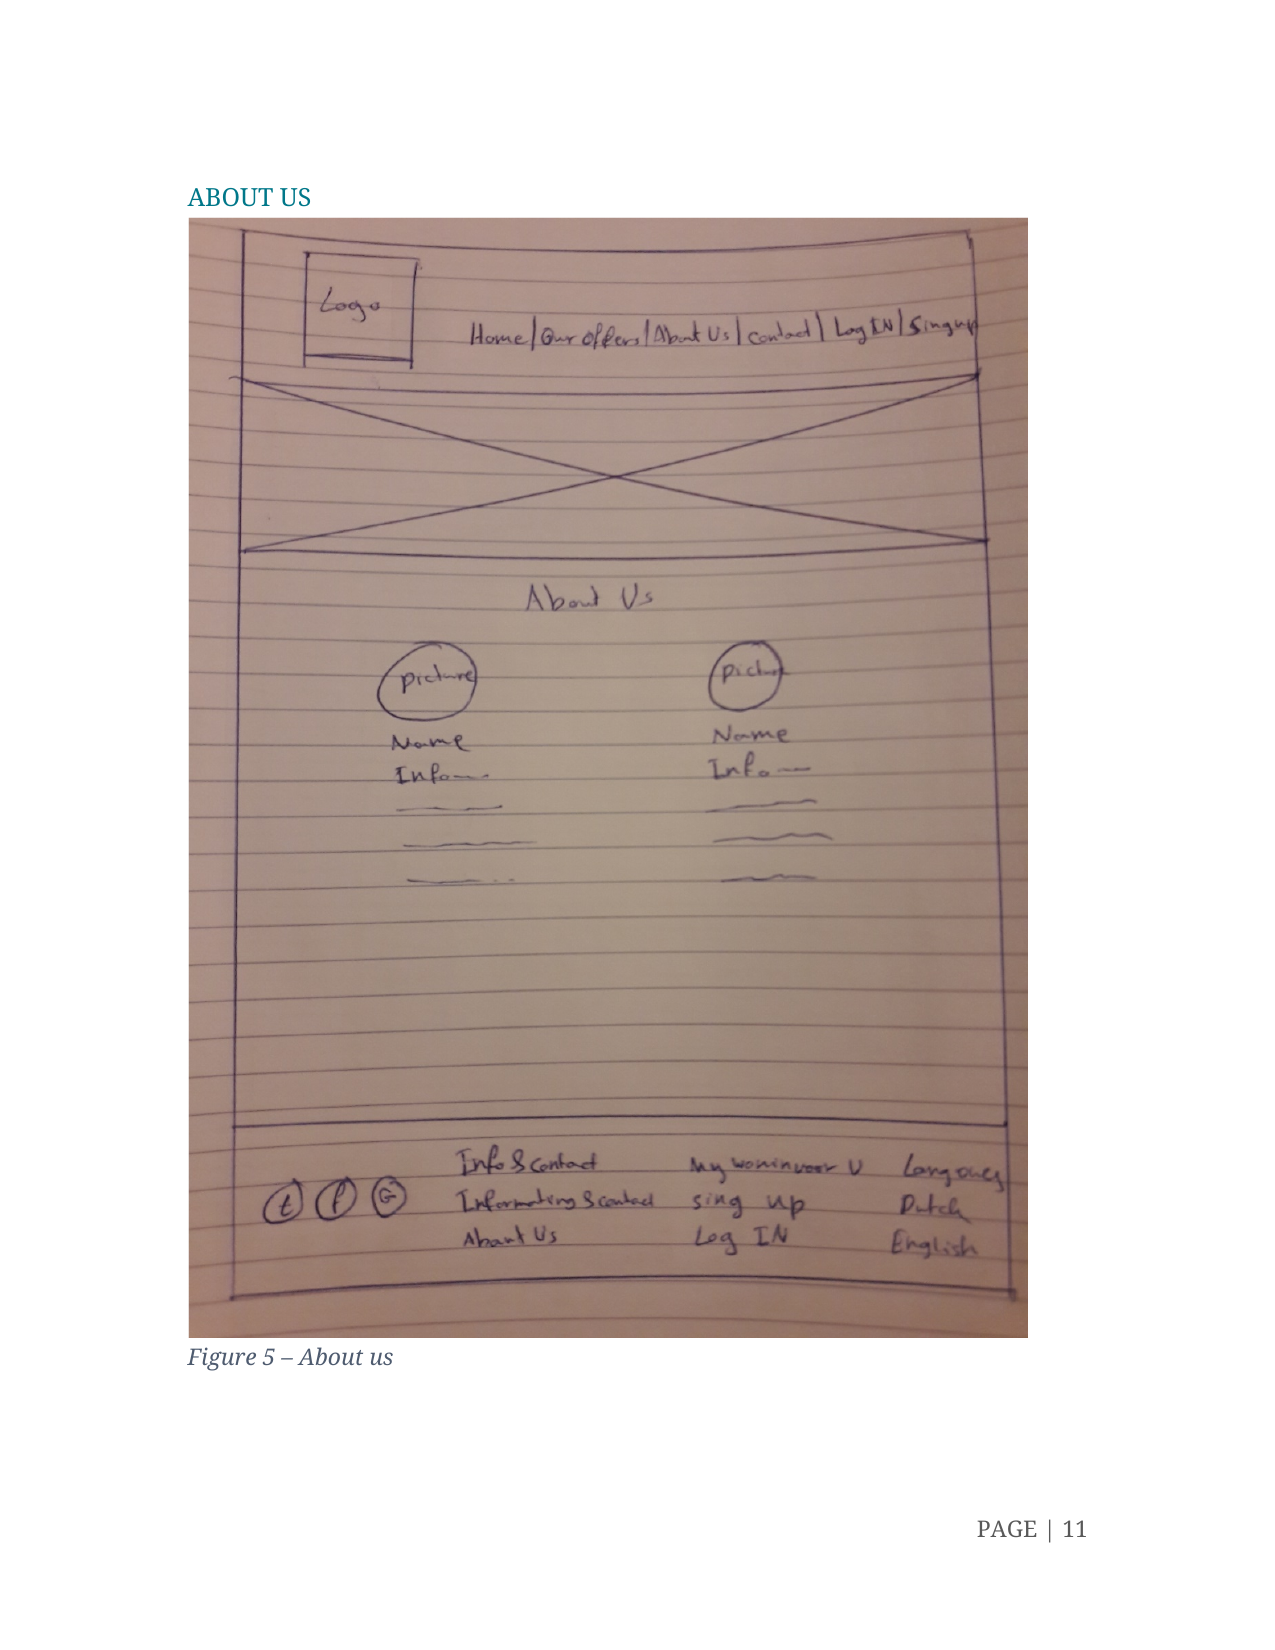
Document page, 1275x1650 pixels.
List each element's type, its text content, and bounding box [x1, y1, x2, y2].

picture [189, 219, 1028, 1338]
subtitle About Us [187, 180, 1087, 214]
text Figure 5 – About us [187, 1341, 1087, 1372]
